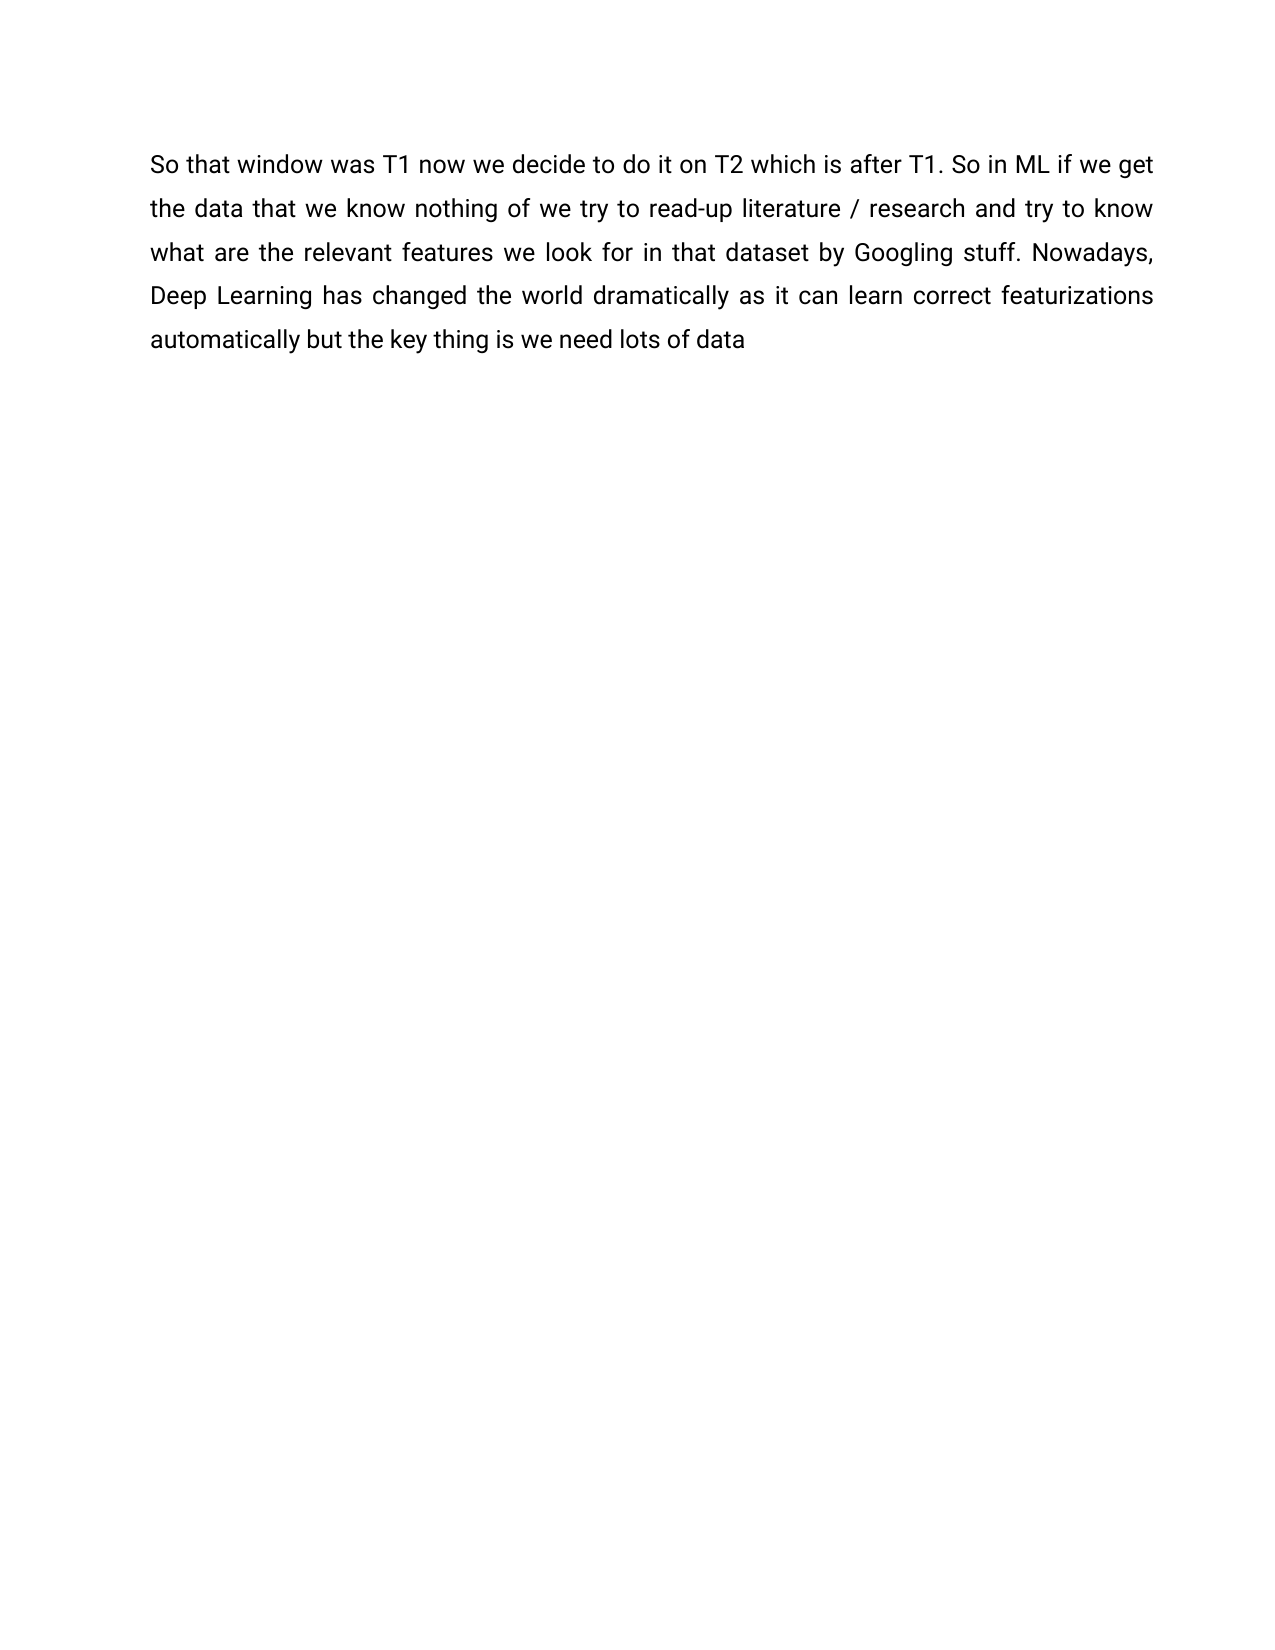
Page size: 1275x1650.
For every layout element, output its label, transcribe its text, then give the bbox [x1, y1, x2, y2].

text So that window was T1 now we decide to do it on T2 which is after T1. So in ML if we get the data that we know nothing of we try to read-up literature / research and try to know what are the relevant features we look for in that dataset by Googling stuff. Nowadays, Deep Learning has changed the world dramatically as it can learn correct featurizations automatically but the key thing is we need lots of data [150, 150, 1155, 355]
